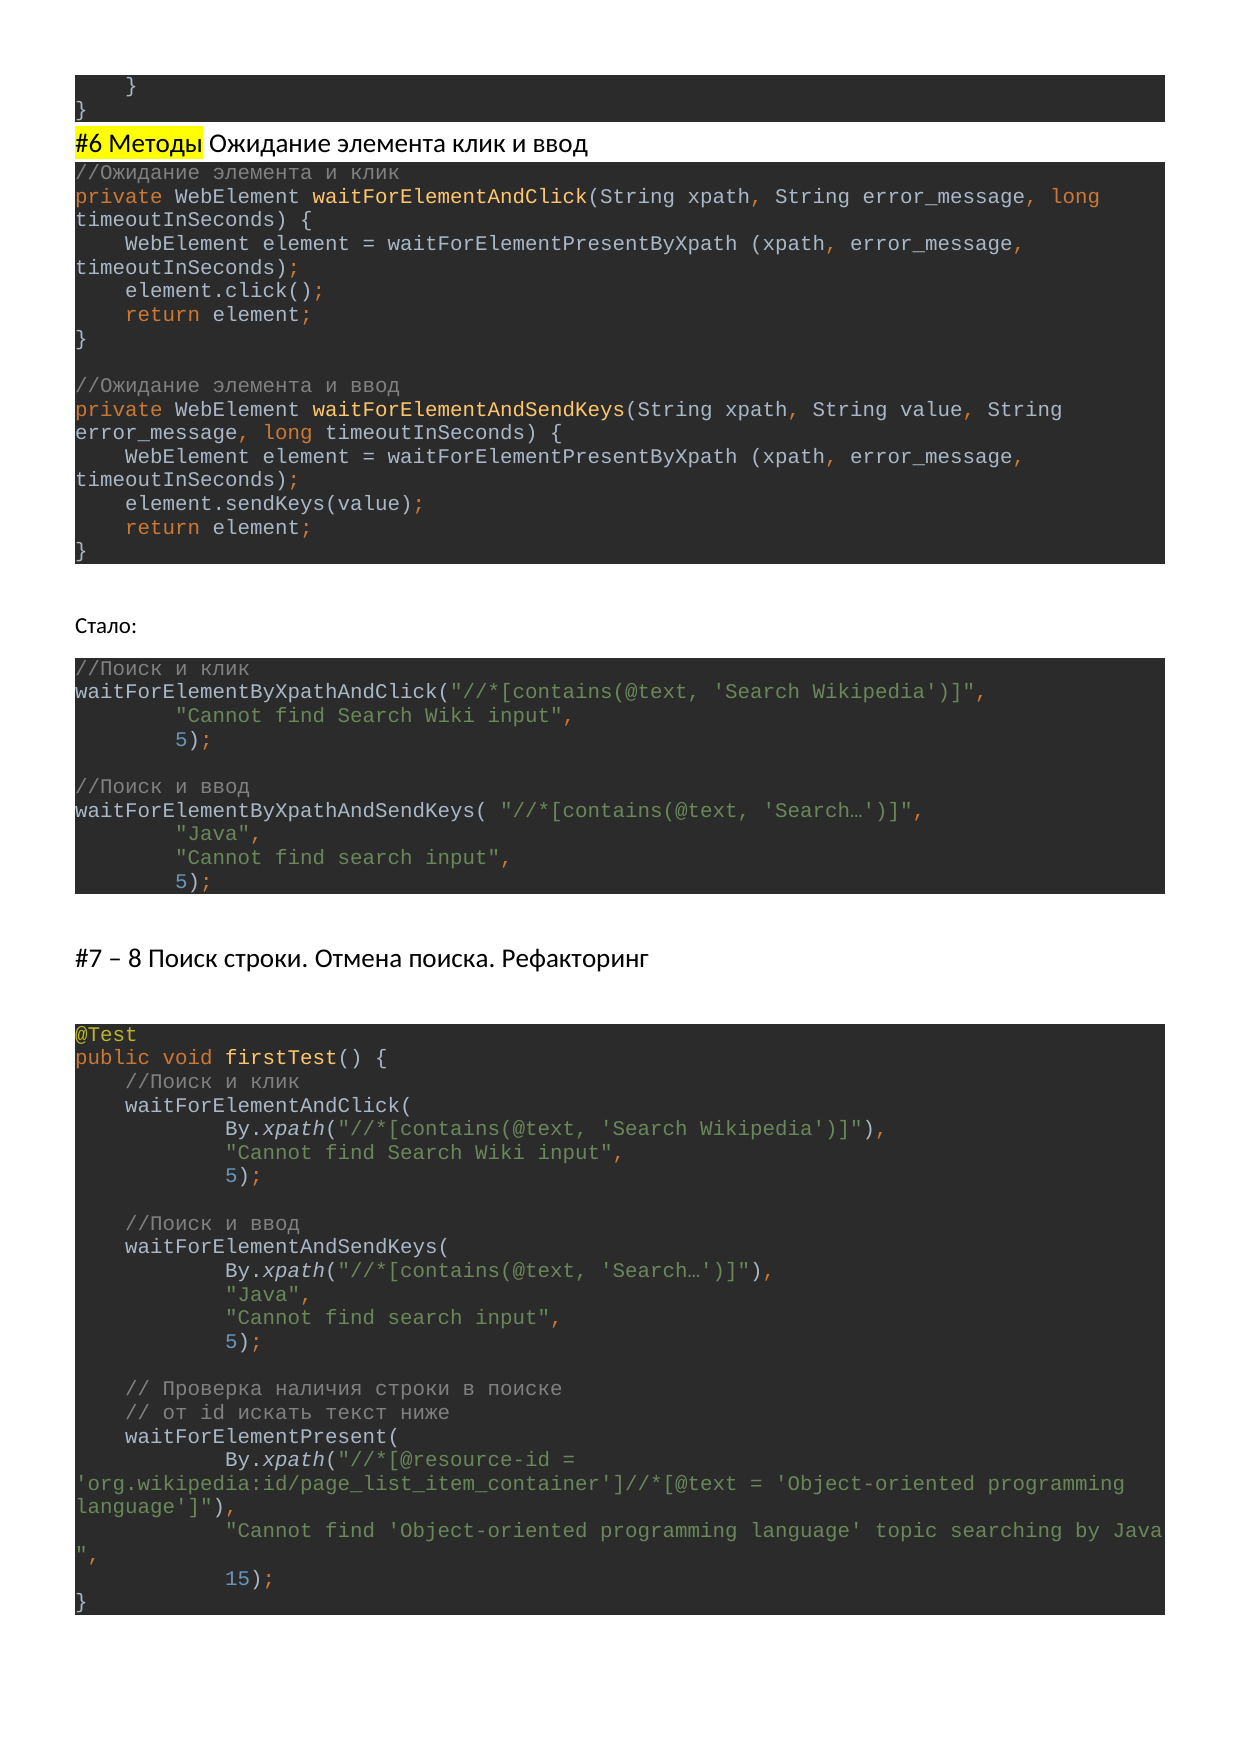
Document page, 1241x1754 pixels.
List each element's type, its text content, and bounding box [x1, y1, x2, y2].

text Стало: [75, 611, 1165, 639]
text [75, 75, 1165, 122]
text @Test public void firstTest() { //Поиск и клик waitForElementAndClick( By.xpath("//*[contains(@text, 'Search Wikipedia')]"), "Cannot find Search Wiki input", 5); //Поиск и ввод waitForElementAndSendKeys( By.xpath("//*[contains(@text, 'Search…')]"), "Java", "Cannot find search input", 5); // Проверка наличия строки в поиске // от id искать текст ниже waitForElementPresent( By.xpath("//*[@resource-id = 'org.wikipedia:id/page_list_item_container']//*[@text = 'Object-oriented programming language']"), "Cannot find 'Object-oriented programming language' topic searching by Java ", 15); } [75, 1024, 1165, 1615]
subtitle #7 – 8 Поиск строки. Отмена поиска. Рефакторинг [75, 941, 1165, 974]
text //Поиск и клик waitForElementByXpathAndClick("//*[contains(@text, 'Search Wikipedia')]", "Cannot find Search Wiki input", 5); //Поиск и ввод waitForElementByXpathAndSendKeys( "//*[contains(@text, 'Search…')]", "Java", "Cannot find search input", 5); [75, 658, 1165, 894]
subtitle #6 Методы Ожидание элемента клик и ввод [203, 126, 1165, 159]
text //Ожидание элемента и клик private WebElement waitForElementAndClick(String xpath, String error_message, long timeoutInSeconds) { WebElement element = waitForElementPresentByXpath (xpath, error_message, timeoutInSeconds); element.click(); return element; } //Ожидание элемента и ввод private WebElement waitForElementAndSendKeys(String xpath, String value, String error_message, long timeoutInSeconds) { WebElement element = waitForElementPresentByXpath (xpath, error_message, timeoutInSeconds); element.sendKeys(value); return element; } [75, 162, 1165, 564]
